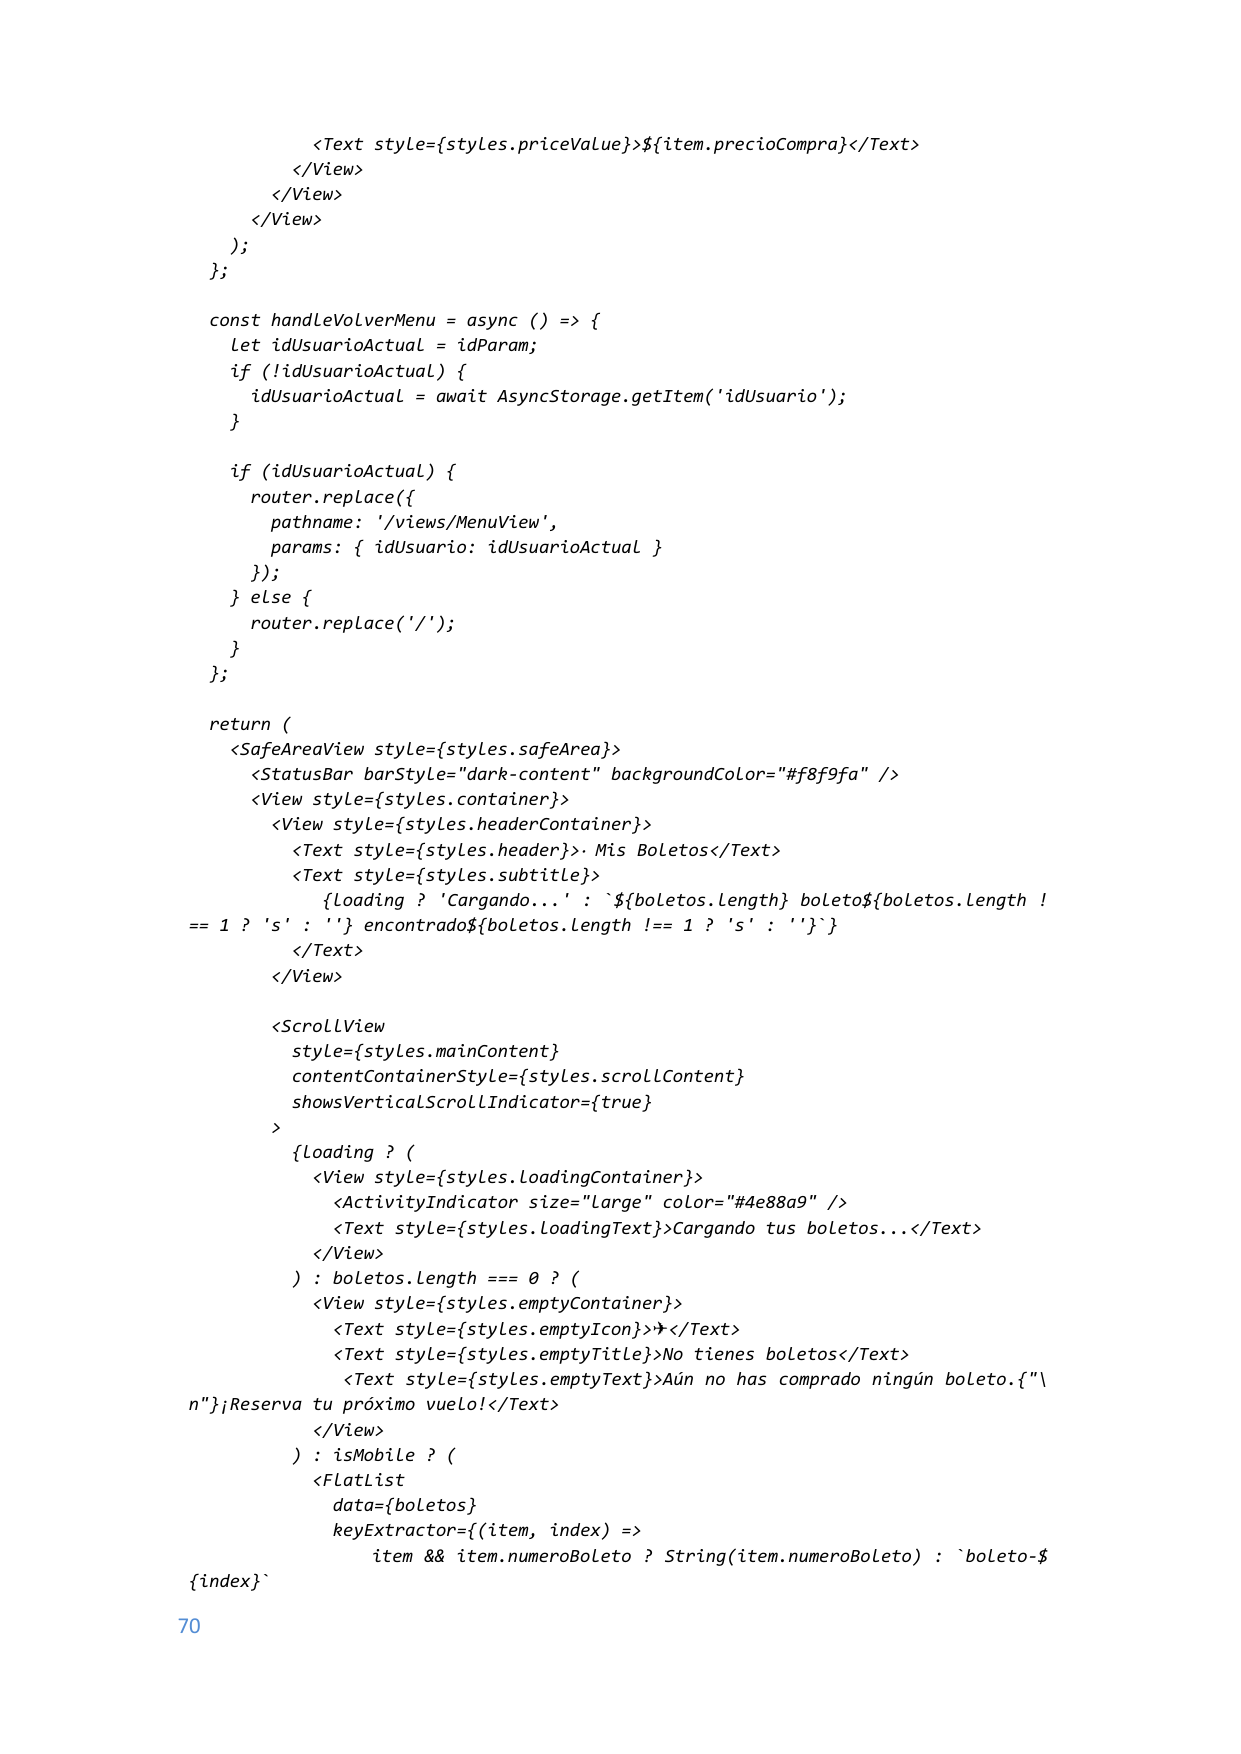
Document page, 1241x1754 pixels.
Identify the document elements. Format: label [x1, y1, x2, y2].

table_header [177, 133, 1062, 1596]
